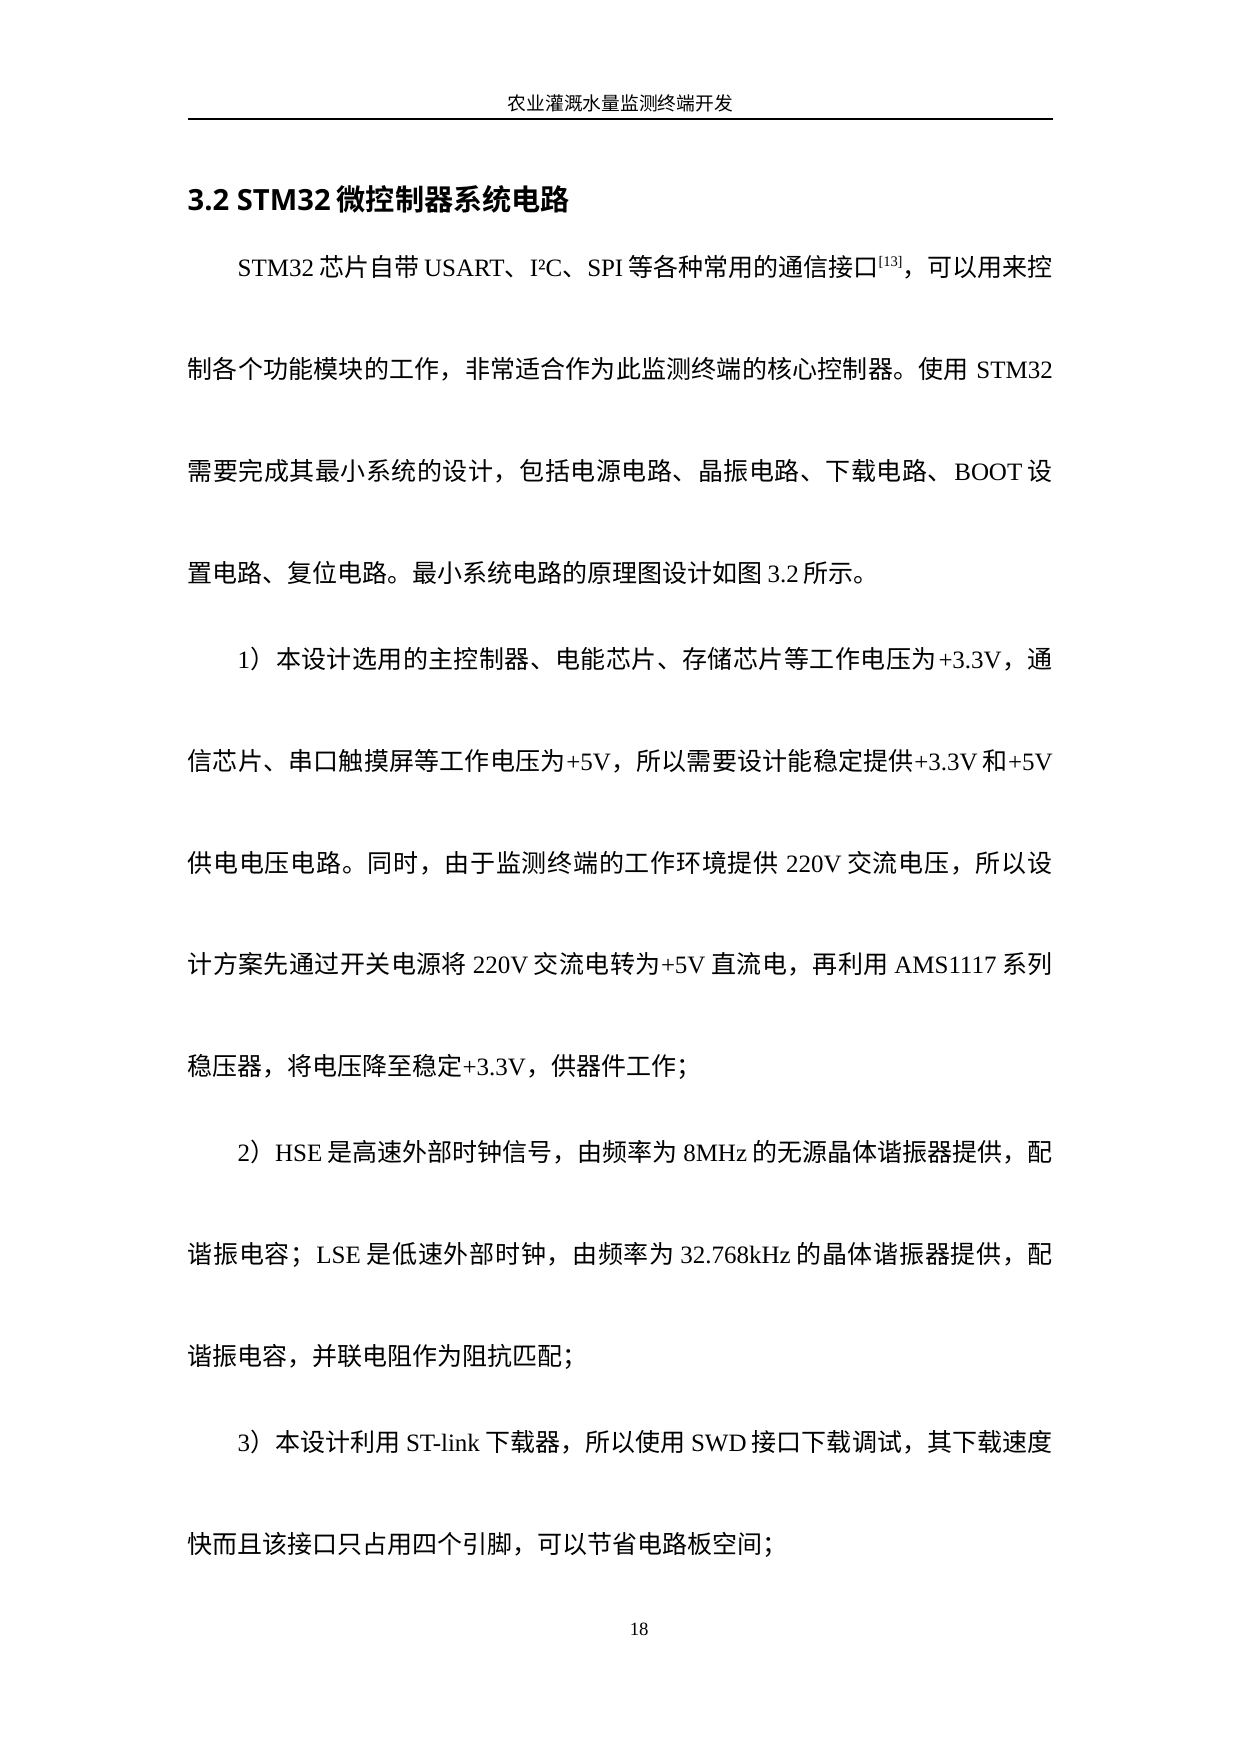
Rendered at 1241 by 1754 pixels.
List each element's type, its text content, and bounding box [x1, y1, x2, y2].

subtitle 3.2 STM32微控制器系统电路 [187, 164, 1053, 232]
text 2）HSE是高速外部时钟信号，由频率为8MHz的无源晶体谐振器提供，配谐振电容；LSE是低速外部时钟，由频率为32.768kHz的晶体谐振器提供，配谐振电容，并联电阻作为阻抗匹配； [187, 1117, 1053, 1389]
text 1）本设计选用的主控制器、电能芯片、存储芯片等工作电压为+3.3V，通信芯片、串口触摸屏等工作电压为+5V，所以需要设计能稳定提供+3.3V和+5V供电电压电路。同时，由于监测终端的工作环境提供220V交流电压，所以设计方案先通过开关电源将220V交流电转为+5V直流电，再利用AMS1117系列稳压器，将电压降至稳定+3.3V，供器件工作； [187, 623, 1053, 1099]
text STM32芯片自带USART、I²C、SPI等各种常用的通信接口[13]，可以用来控制各个功能模块的工作，非常适合作为此监测终端的核心控制器。使用STM32需要完成其最小系统的设计，包括电源电路、晶振电路、下载电路、BOOT设置电路、复位电路。最小系统电路的原理图设计如图3.2所示。 [187, 232, 1053, 605]
text 3）本设计利用ST-link下载器，所以使用SWD接口下载调试，其下载速度快而且该接口只占用四个引脚，可以节省电路板空间； [187, 1407, 1053, 1577]
